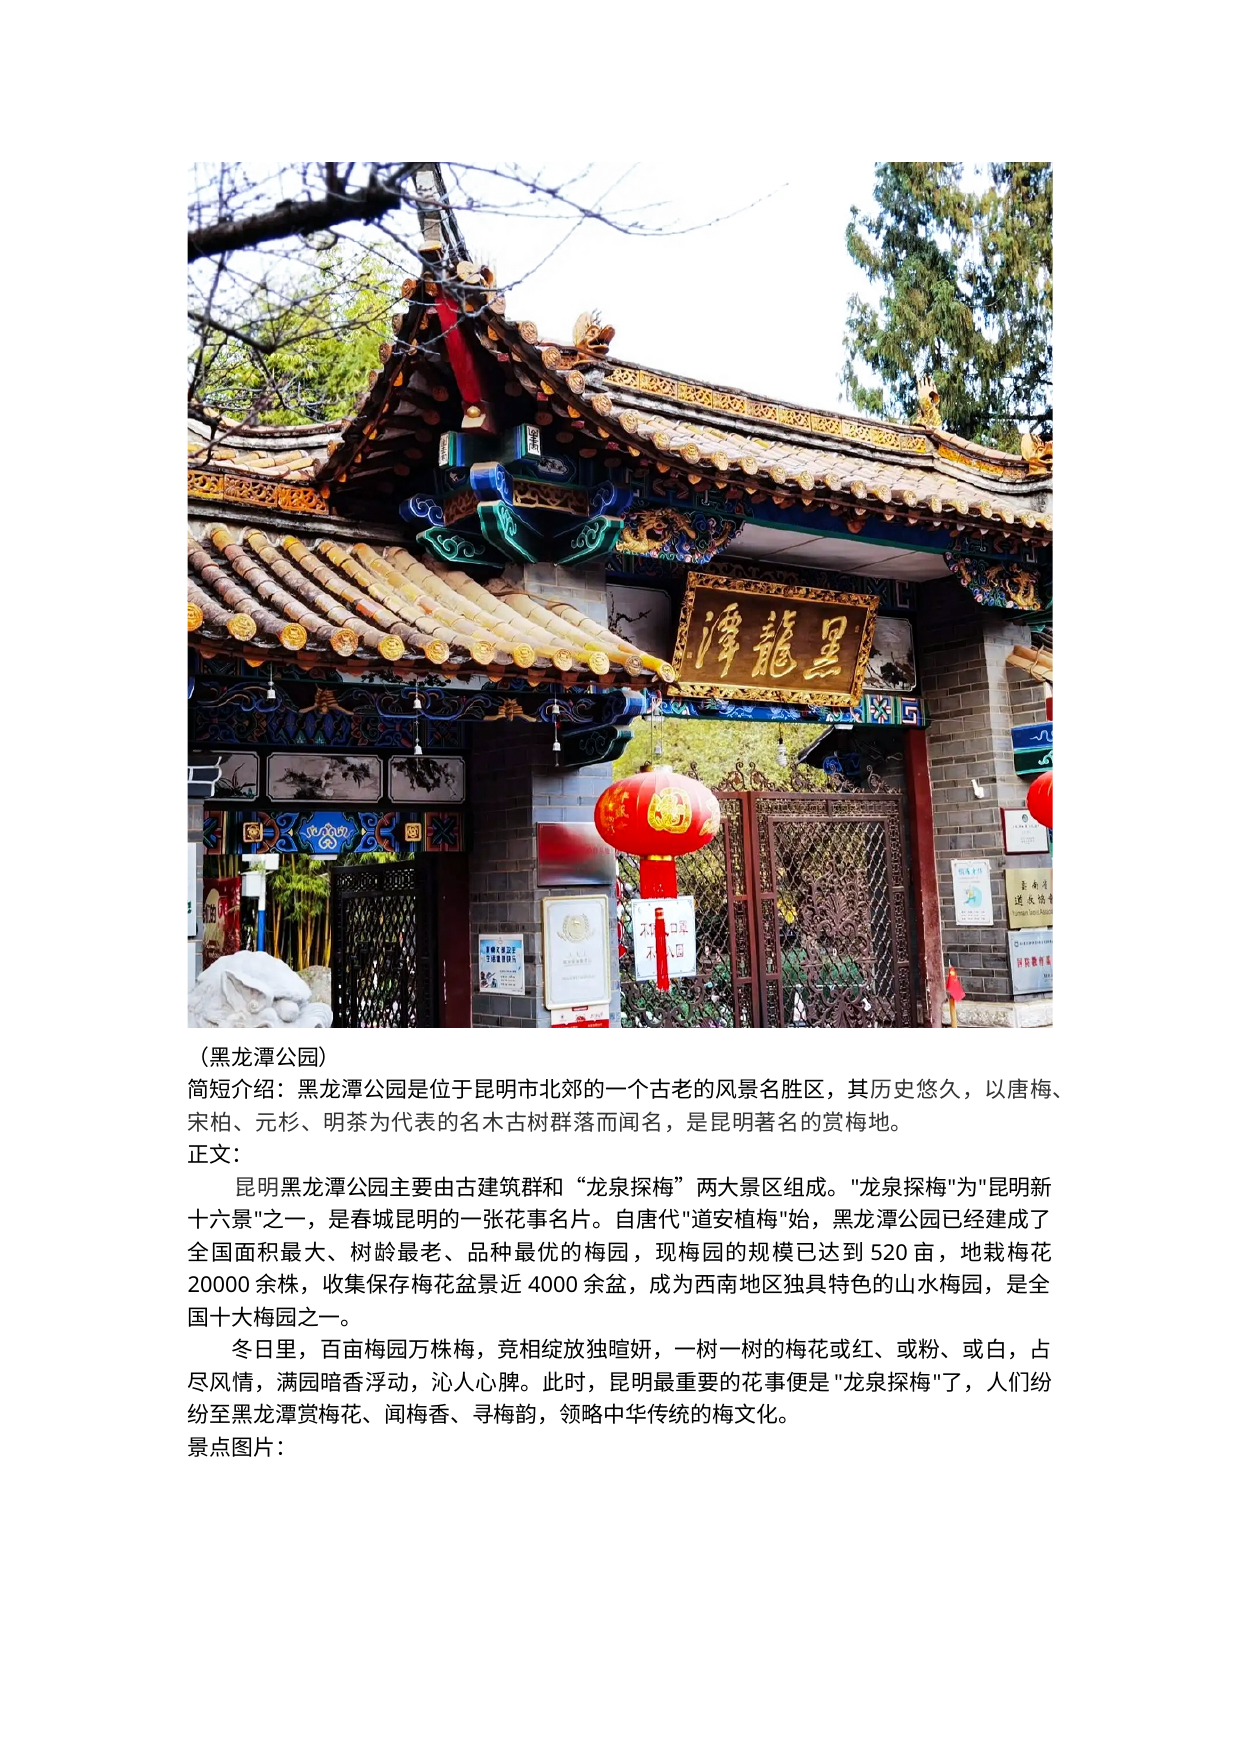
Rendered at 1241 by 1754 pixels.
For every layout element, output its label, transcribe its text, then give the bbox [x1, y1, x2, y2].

list 简短介绍：黑龙潭公园是位于昆明市北郊的一个古老的风景名胜区，其历史悠久，以唐梅、宋柏、元杉、明茶为代表的名木古树群落而闻名，是昆明著名的赏梅地。 [187, 1072, 1053, 1137]
text 冬日里，百亩梅园万株梅，竞相绽放独暄妍，一树一树的梅花或红、或粉、或白，占尽风情，满园暗香浮动，沁人心脾。此时，昆明最重要的花事便是"龙泉探梅"了，人们纷纷至黑龙潭赏梅花、闻梅香、寻梅韵，领略中华传统的梅文化。 [187, 1332, 1053, 1429]
text 昆明黑龙潭公园主要由古建筑群和“龙泉探梅”两大景区组成。"龙泉探梅"为"昆明新十六景"之一，是春城昆明的一张花事名片。自唐代"道安植梅"始，黑龙潭公园已经建成了全国面积最大、树龄最老、品种最优的梅园，现梅园的规模已达到520亩，地栽梅花20000余株，收集保存梅花盆景近4000余盆，成为西南地区独具特色的山水梅园，是全国十大梅园之一。 [187, 1169, 1053, 1332]
picture [187, 162, 1053, 1028]
text 正文： [187, 1137, 1053, 1169]
text （黑龙潭公园） [187, 1039, 1053, 1072]
text 景点图片： [187, 1429, 1053, 1462]
